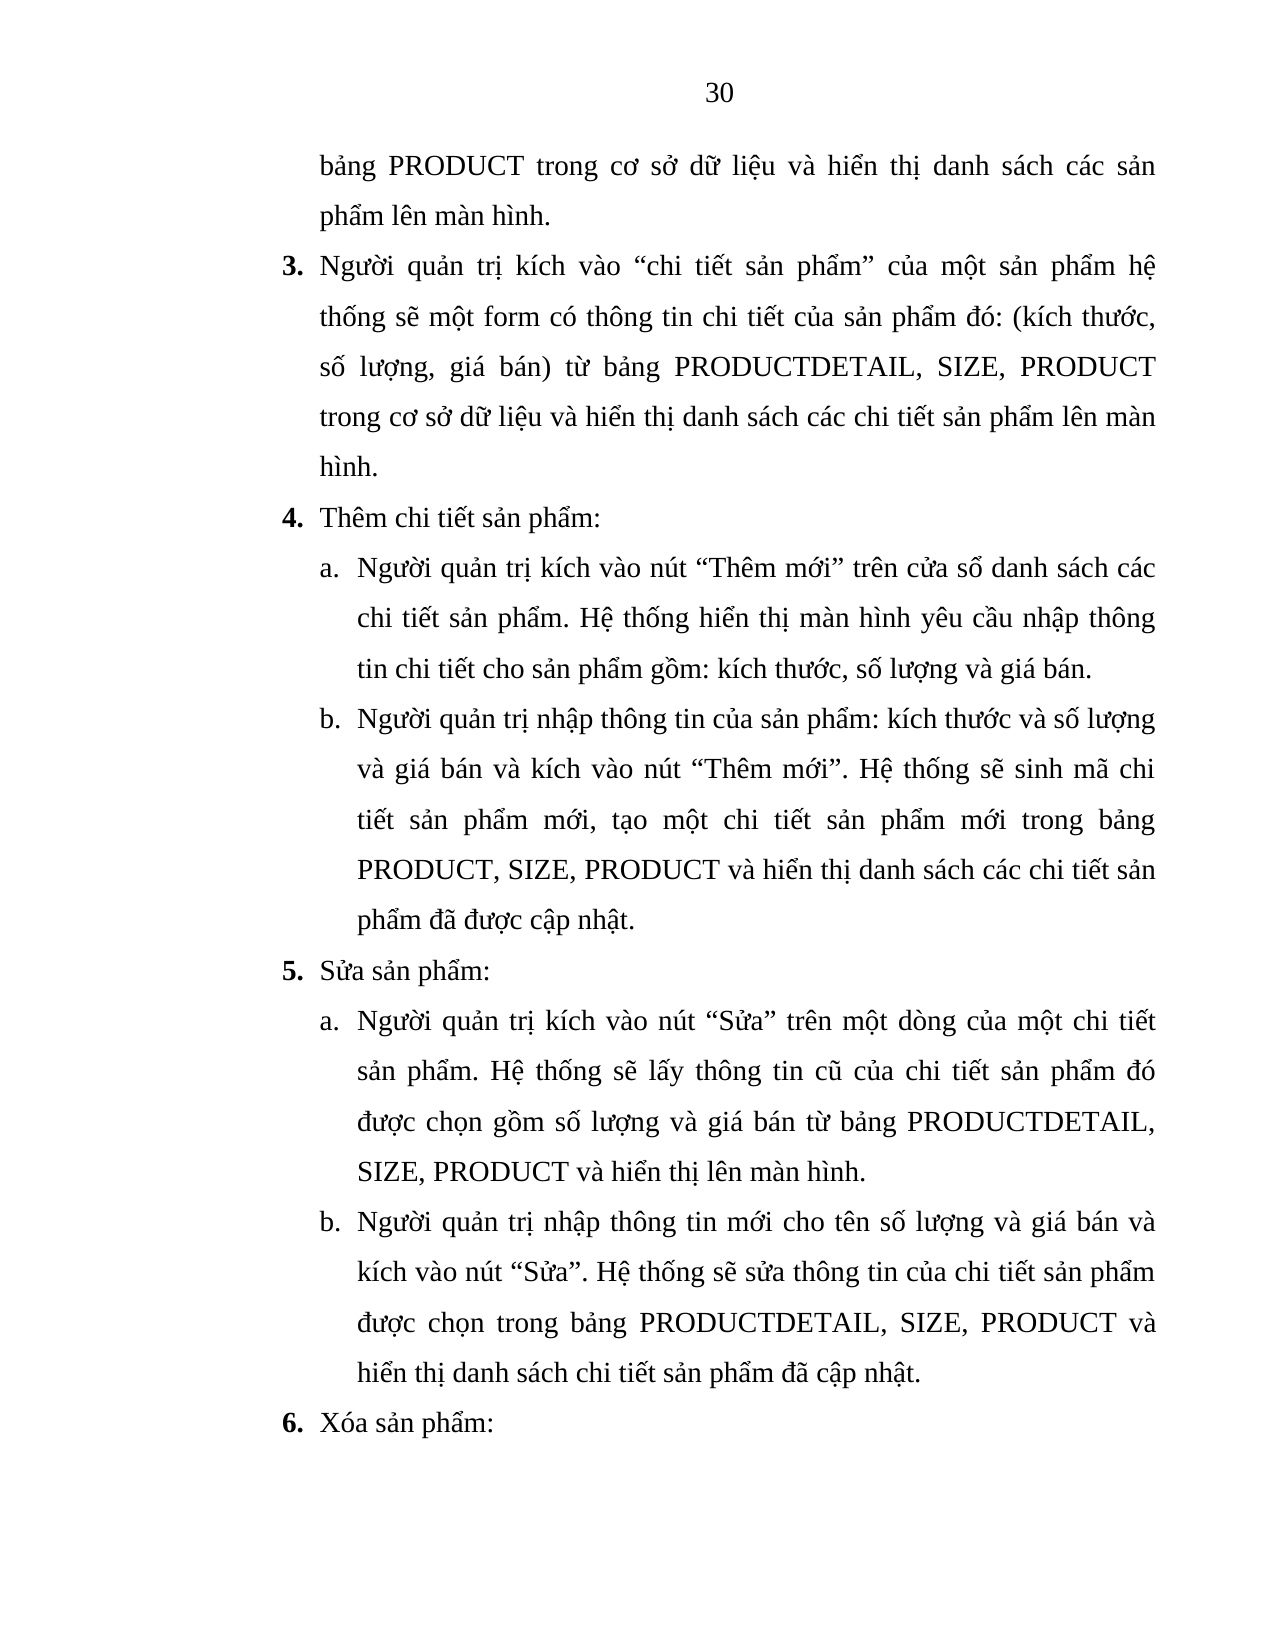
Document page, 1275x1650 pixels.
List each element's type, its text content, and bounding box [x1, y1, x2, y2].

list Xóa sản phẩm: [282, 1406, 1157, 1439]
list Người quản trị kích vào nút “Thêm mới” trên cửa sổ danh sách các chi tiết sản phẩm. Hệ thống hiển thị màn hình yêu cầu nhập thông tin chi tiết cho sản phẩm gồm: kích thước, số lượng và giá bán. [319, 550, 1157, 684]
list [282, 148, 1157, 232]
list Thêm chi tiết sản phẩm: [282, 500, 1157, 533]
list Người quản trị kích vào nút “Sửa” trên một dòng của một chi tiết sản phẩm. Hệ thống sẽ lấy thông tin cũ của chi tiết sản phẩm đó được chọn gồm số lượng và giá bán từ bảng PRODUCTDETAIL, SIZE, PRODUCT và hiển thị lên màn hình. [319, 1003, 1157, 1187]
list Người quản trị nhập thông tin mới cho tên số lượng và giá bán và kích vào nút “Sửa”. Hệ thống sẽ sửa thông tin của chi tiết sản phẩm được chọn trong bảng PRODUCTDETAIL, SIZE, PRODUCT và hiển thị danh sách chi tiết sản phẩm đã cập nhật. [319, 1204, 1157, 1389]
list Người quản trị nhập thông tin của sản phẩm: kích thước và số lượng và giá bán và kích vào nút “Thêm mới”. Hệ thống sẽ sinh mã chi tiết sản phẩm mới, tạo một chi tiết sản phẩm mới trong bảng PRODUCT, SIZE, PRODUCT và hiển thị danh sách các chi tiết sản phẩm đã được cập nhật. [319, 701, 1157, 936]
list Sửa sản phẩm: [282, 953, 1157, 986]
list Người quản trị kích vào “chi tiết sản phẩm” của một sản phẩm hệ thống sẽ một form có thông tin chi tiết của sản phẩm đó: (kích thước, số lượng, giá bán) từ bảng PRODUCTDETAIL, SIZE, PRODUCT trong cơ sở dữ liệu và hiển thị danh sách các chi tiết sản phẩm lên màn hình. [282, 248, 1157, 483]
